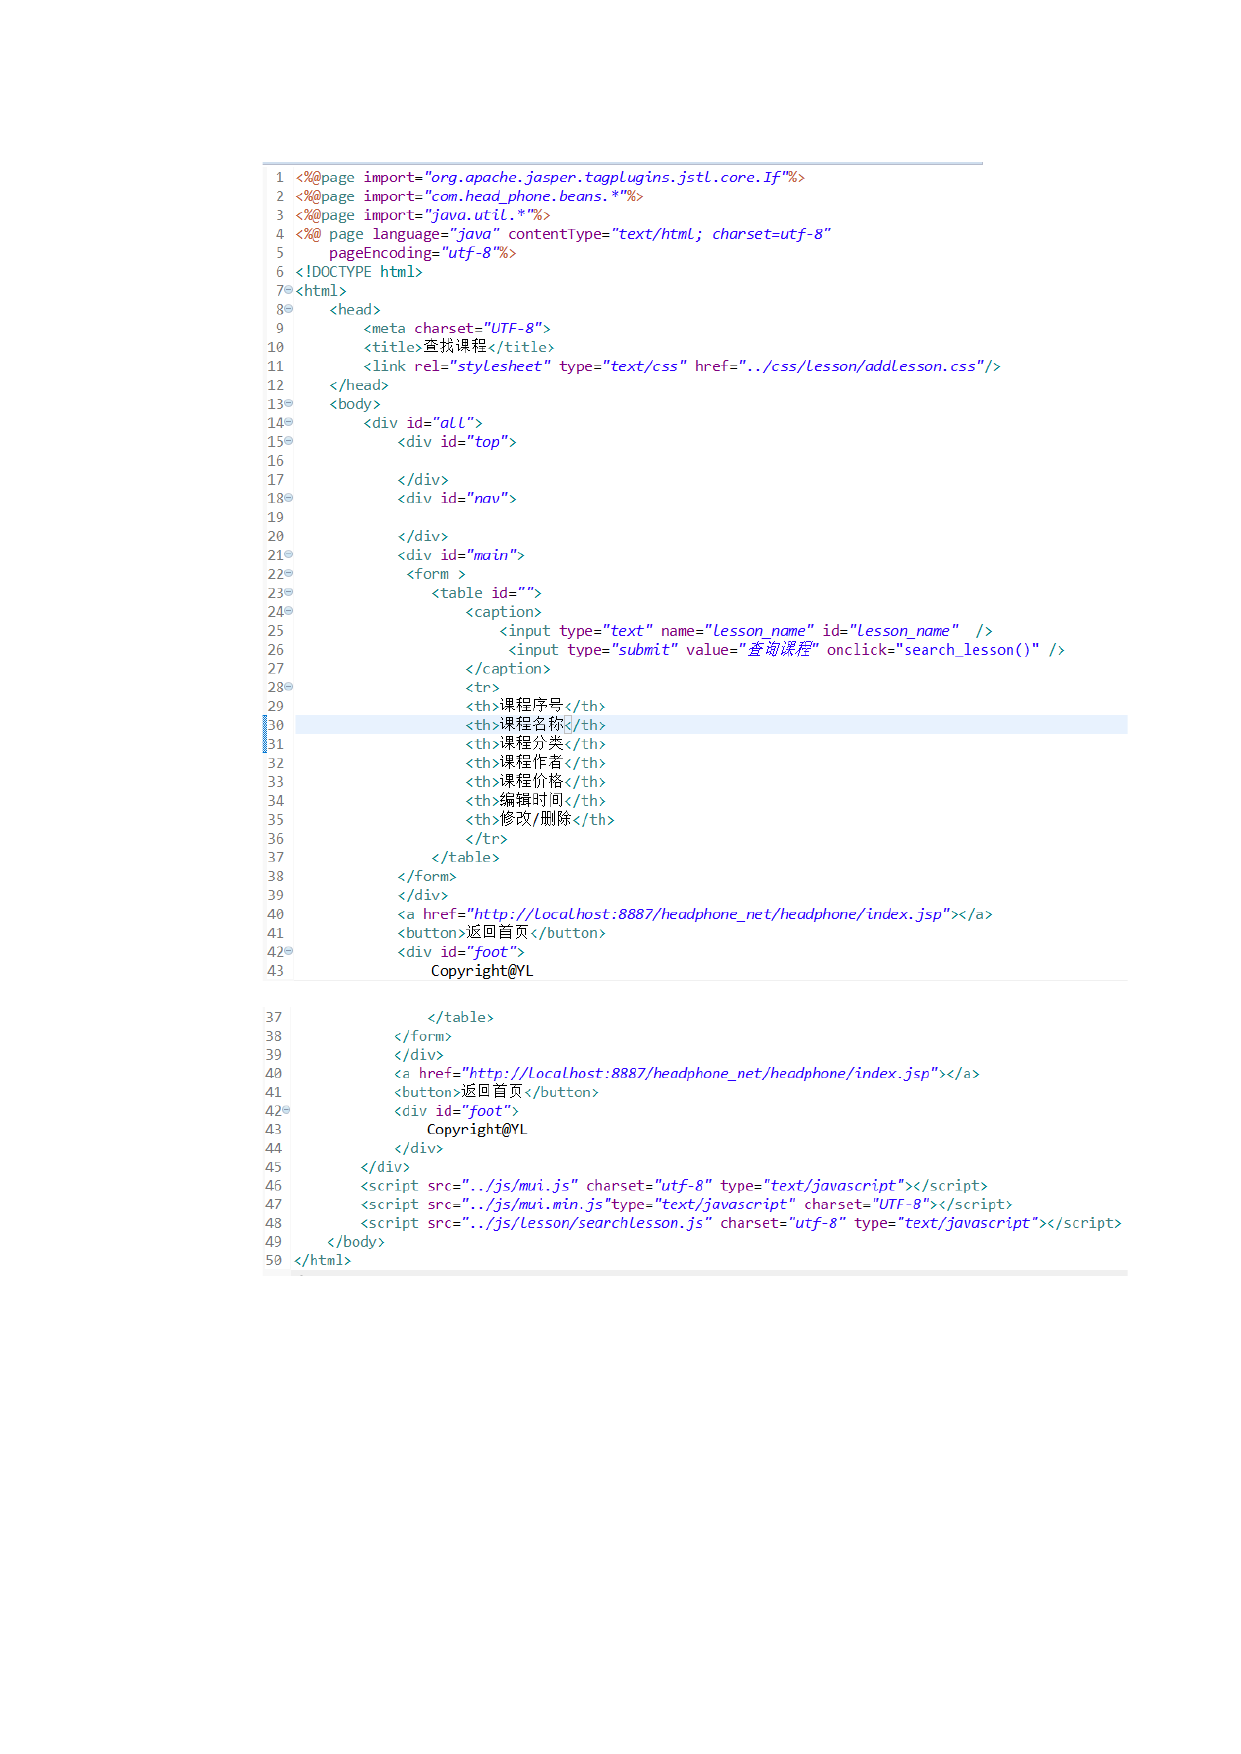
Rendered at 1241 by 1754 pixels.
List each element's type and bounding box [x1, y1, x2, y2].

picture [262, 1007, 1128, 1276]
picture [262, 162, 1128, 981]
